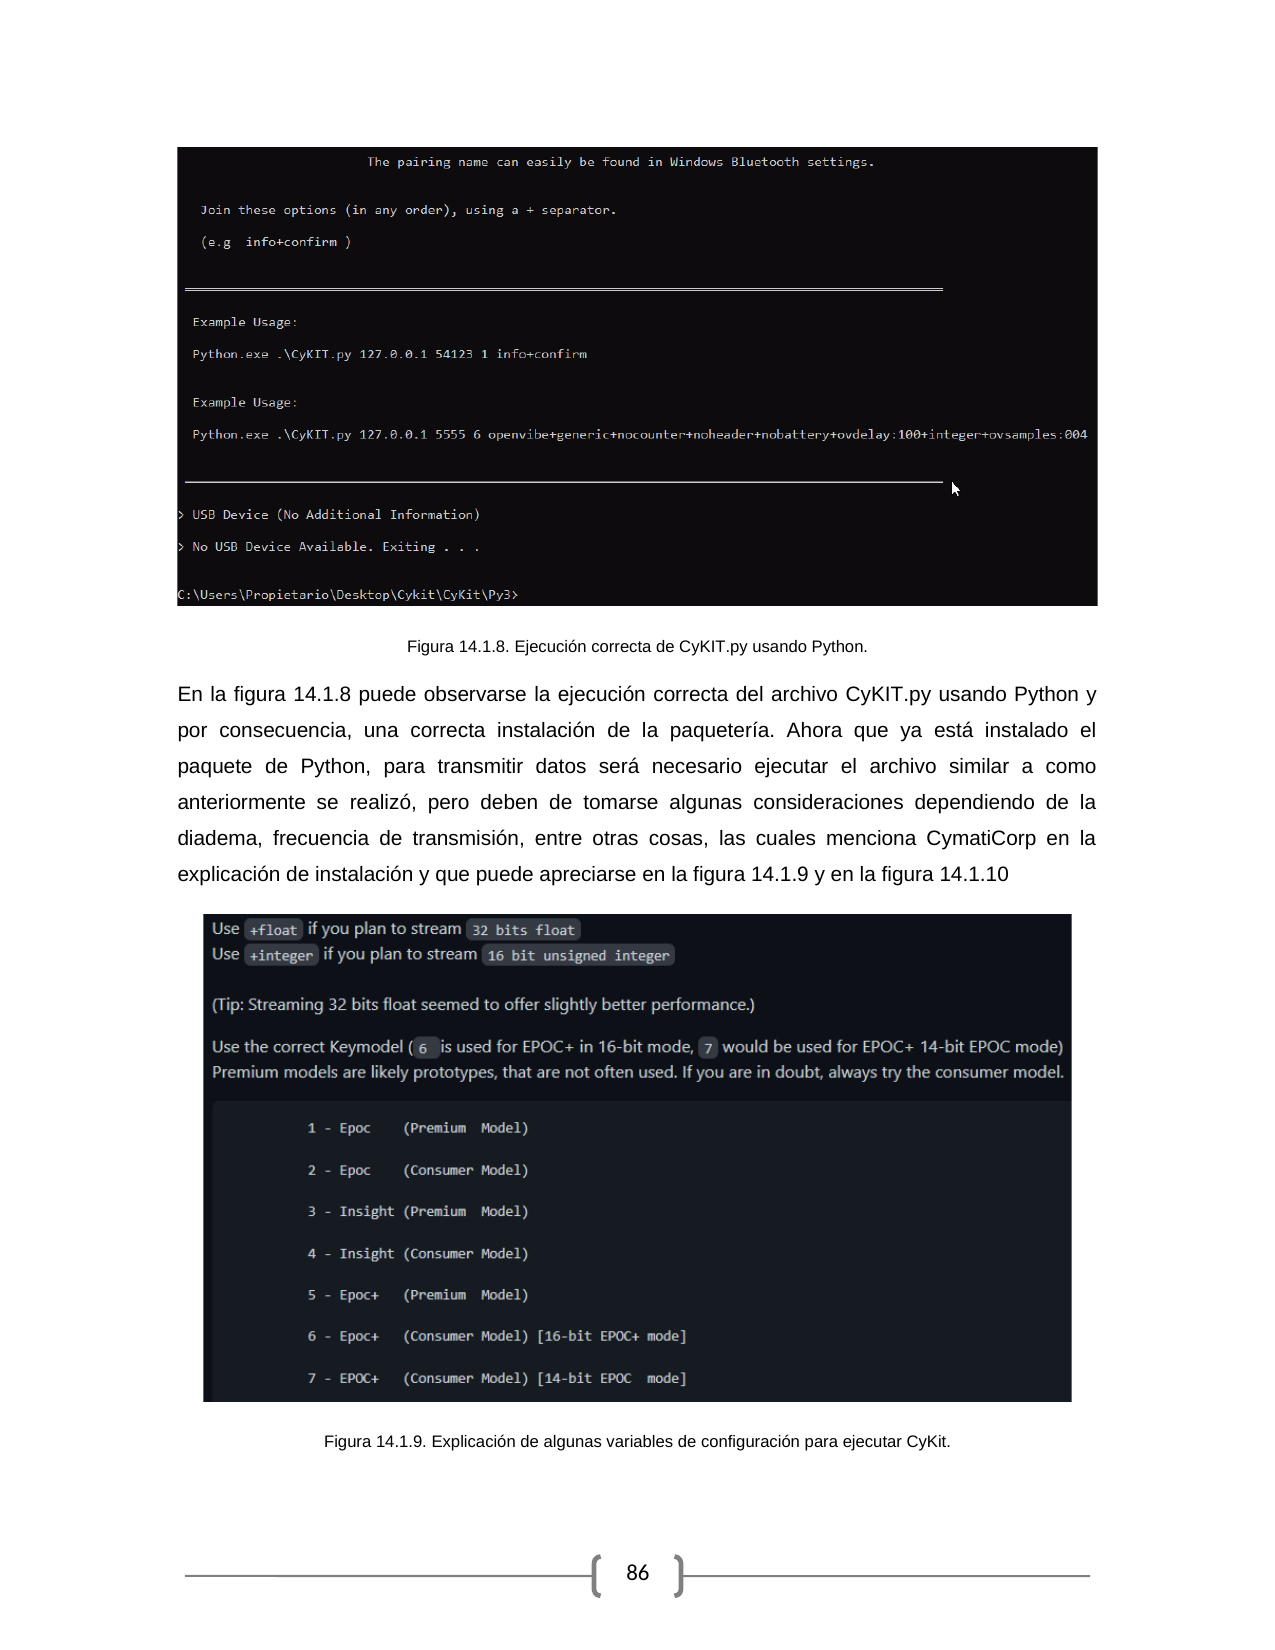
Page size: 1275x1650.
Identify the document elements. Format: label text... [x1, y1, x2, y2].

picture [203, 914, 1072, 1402]
text Figura 14.1.8. Ejecución correcta de CyKIT.py usando Python. [177, 636, 1098, 656]
text En la figura 14.1.8 puede observarse la ejecución correcta del archivo CyKIT.py usando Python y por consecuencia, una correcta instalación de la paquetería. Ahora que ya está instalado el paquete de Python, para transmitir datos será necesario ejecutar el archivo similar a como anteriormente se realizó, pero deben de tomarse algunas consideraciones dependiendo de la diadema, frecuencia de transmisión, entre otras cosas, las cuales menciona CymatiCorp en la explicación de instalación y que puede apreciarse en la figura 14.1.9 y en la figura 14.1.10 [177, 682, 1098, 886]
picture [177, 147, 1098, 606]
text Figura 14.1.9. Explicación de algunas variables de configuración para ejecutar CyKit. [177, 1432, 1098, 1451]
